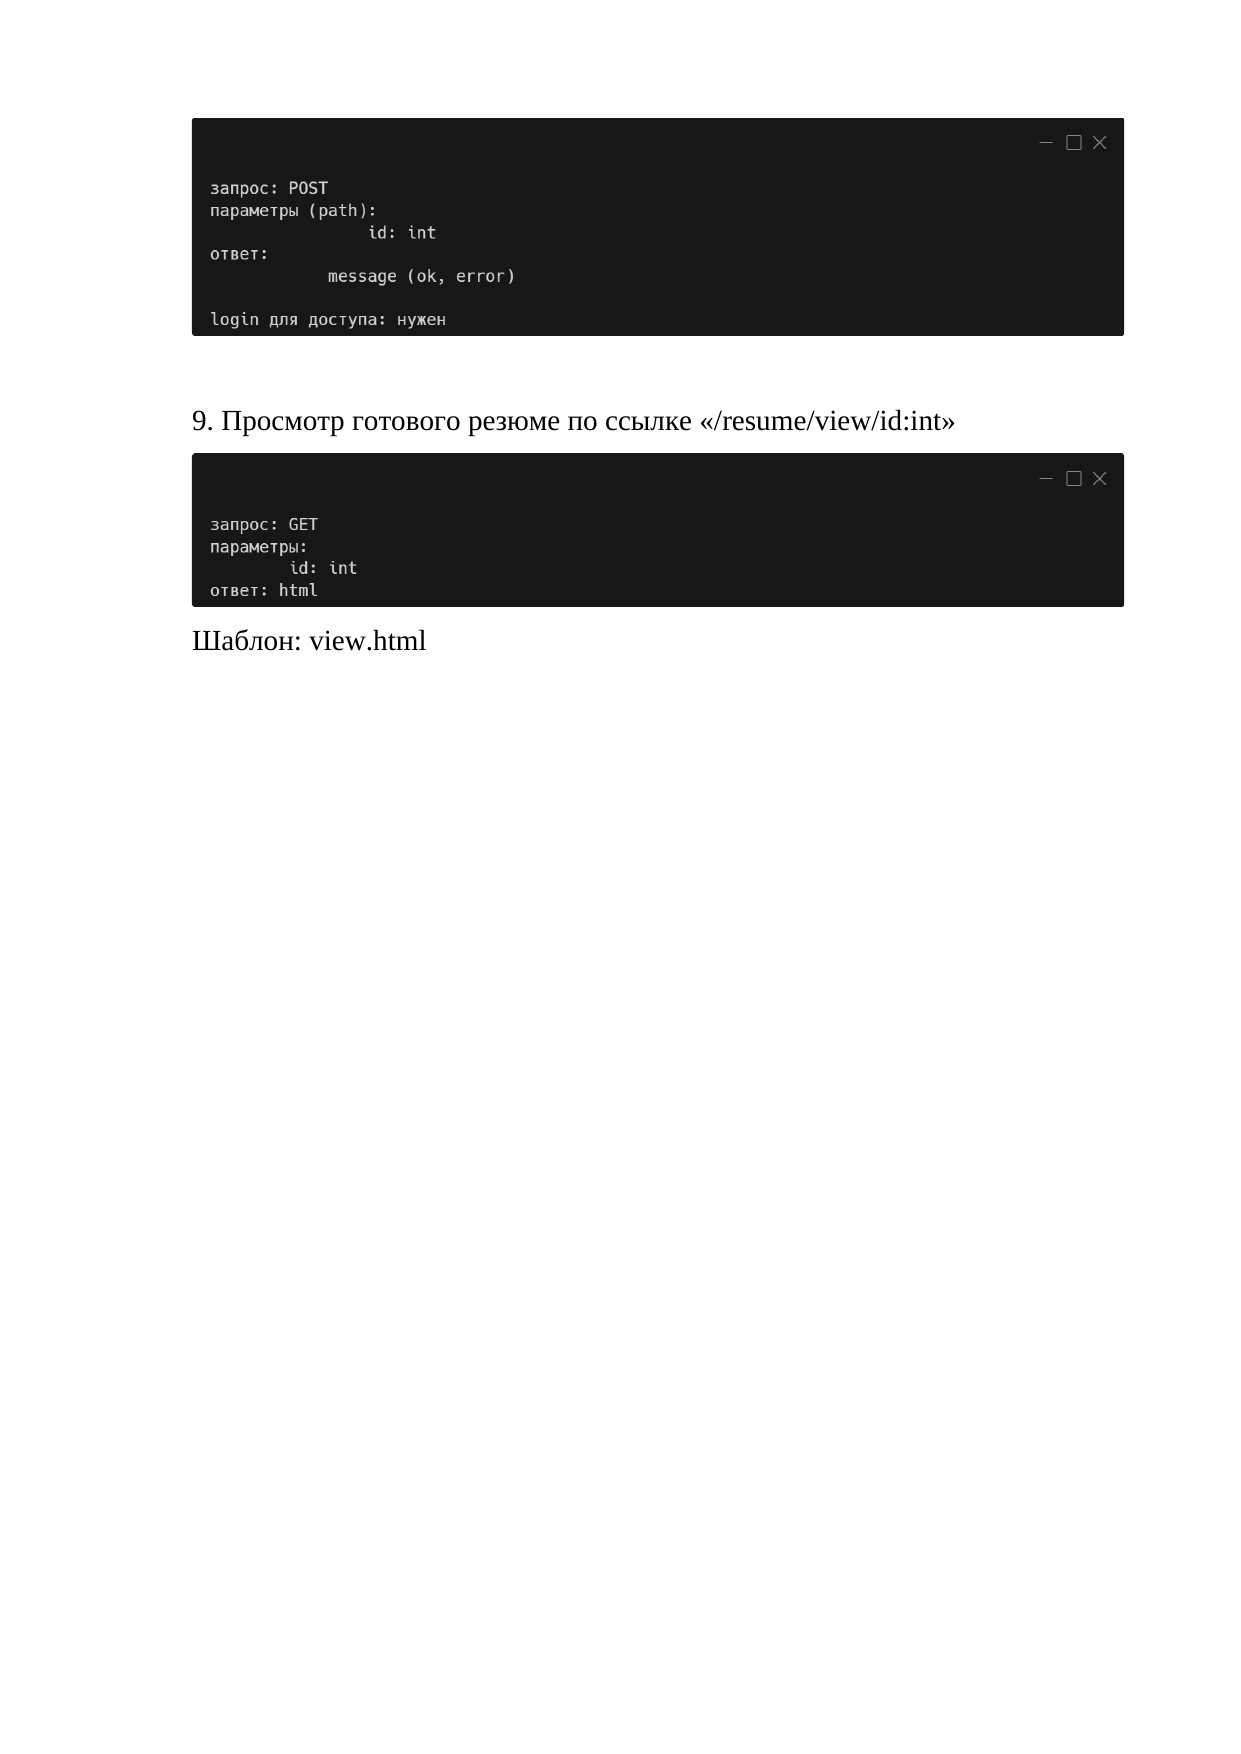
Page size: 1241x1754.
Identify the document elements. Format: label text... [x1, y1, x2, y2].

picture [191, 118, 1125, 336]
list Просмотр готового резюме по ссылке «/resume/view/id:int» [118, 403, 1122, 437]
picture [191, 453, 1125, 607]
text Шаблон: view.html [118, 623, 1122, 657]
